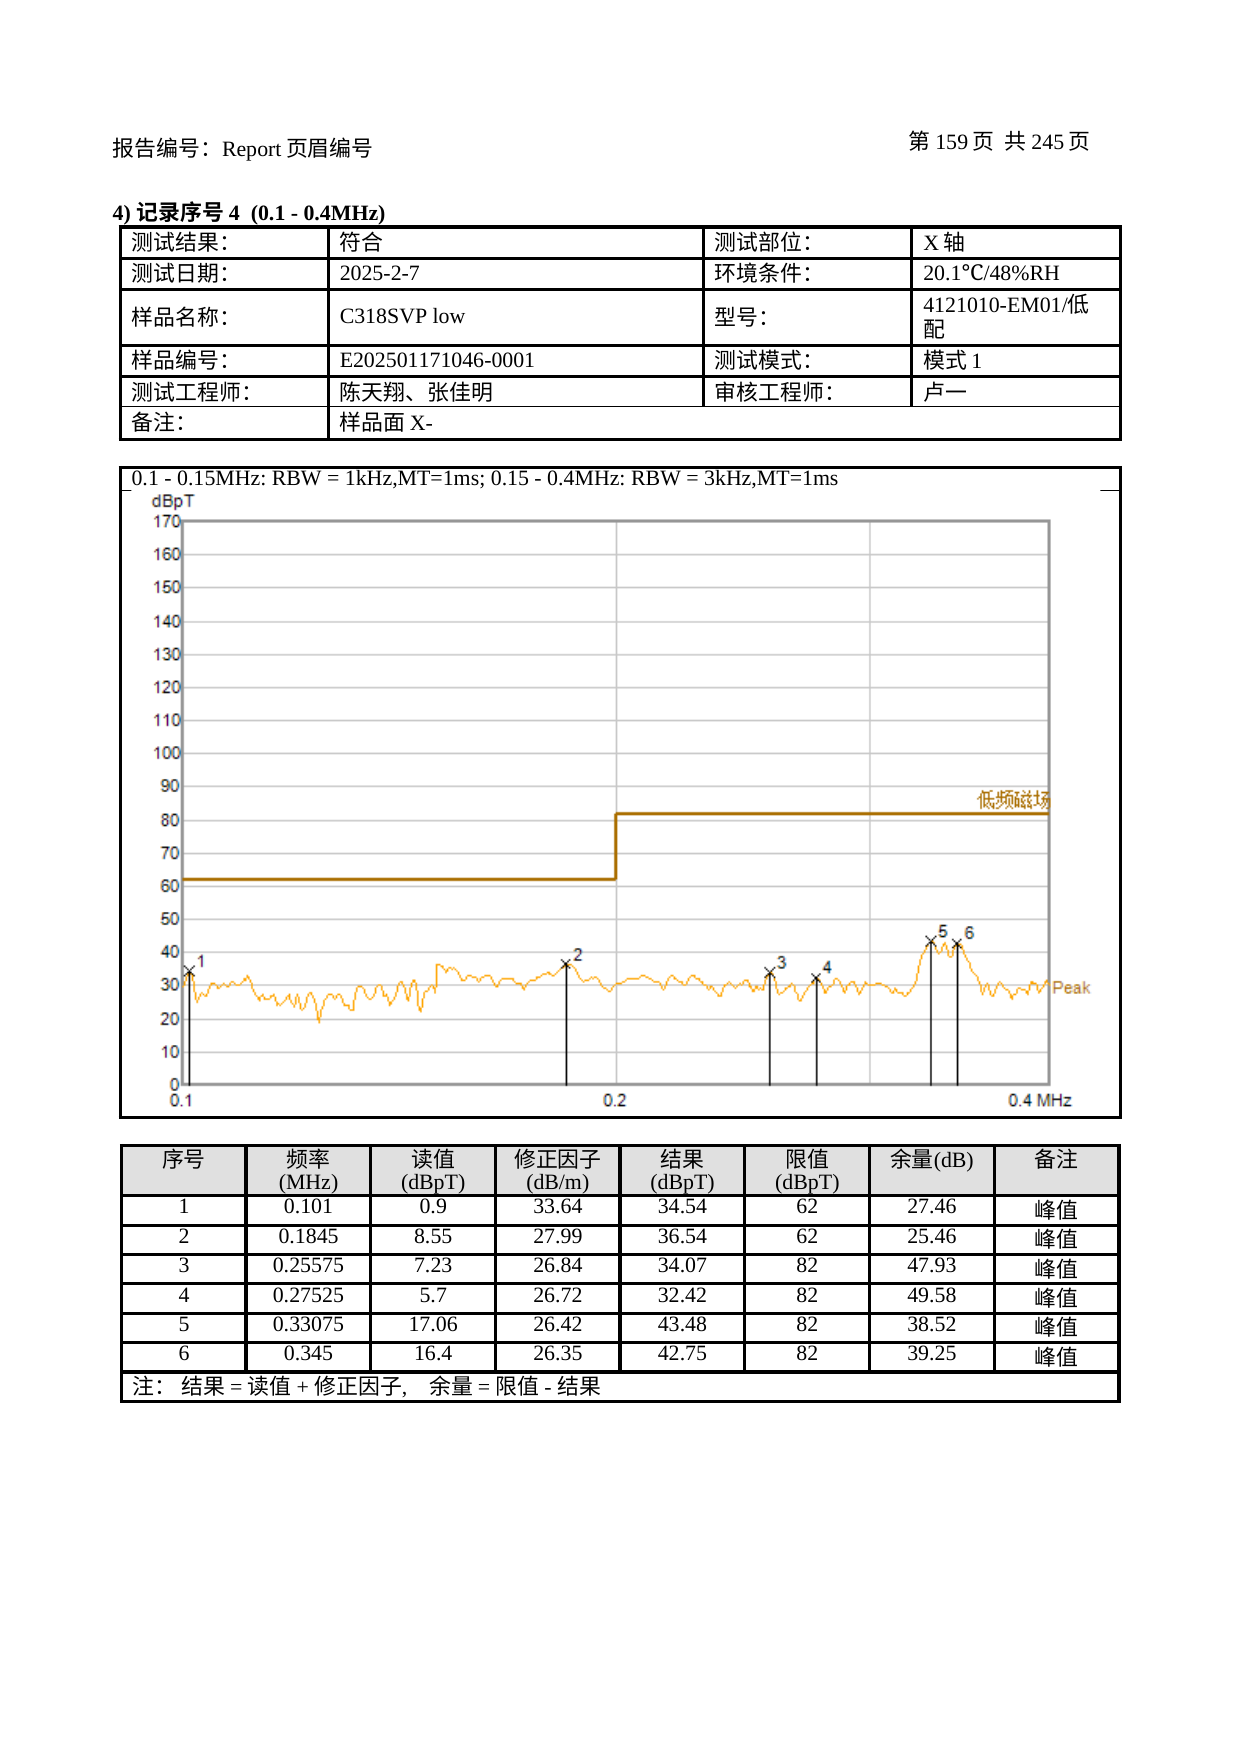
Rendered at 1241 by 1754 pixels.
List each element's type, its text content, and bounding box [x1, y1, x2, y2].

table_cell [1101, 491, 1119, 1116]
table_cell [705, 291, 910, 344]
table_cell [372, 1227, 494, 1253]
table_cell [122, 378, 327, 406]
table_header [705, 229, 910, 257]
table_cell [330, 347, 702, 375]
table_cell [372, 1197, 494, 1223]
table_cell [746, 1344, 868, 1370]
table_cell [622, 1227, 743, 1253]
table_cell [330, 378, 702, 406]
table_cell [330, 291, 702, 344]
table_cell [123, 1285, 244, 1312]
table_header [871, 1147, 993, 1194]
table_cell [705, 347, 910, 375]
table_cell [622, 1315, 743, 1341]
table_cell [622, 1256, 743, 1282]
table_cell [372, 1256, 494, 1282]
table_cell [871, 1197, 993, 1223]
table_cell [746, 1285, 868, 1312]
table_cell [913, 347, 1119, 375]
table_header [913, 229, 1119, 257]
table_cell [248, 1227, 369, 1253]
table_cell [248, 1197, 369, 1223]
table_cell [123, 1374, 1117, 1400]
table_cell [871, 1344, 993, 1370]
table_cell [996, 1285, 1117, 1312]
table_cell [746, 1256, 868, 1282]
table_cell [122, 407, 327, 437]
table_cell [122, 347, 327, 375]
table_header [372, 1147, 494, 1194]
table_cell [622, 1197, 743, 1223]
picture [131, 490, 1101, 1116]
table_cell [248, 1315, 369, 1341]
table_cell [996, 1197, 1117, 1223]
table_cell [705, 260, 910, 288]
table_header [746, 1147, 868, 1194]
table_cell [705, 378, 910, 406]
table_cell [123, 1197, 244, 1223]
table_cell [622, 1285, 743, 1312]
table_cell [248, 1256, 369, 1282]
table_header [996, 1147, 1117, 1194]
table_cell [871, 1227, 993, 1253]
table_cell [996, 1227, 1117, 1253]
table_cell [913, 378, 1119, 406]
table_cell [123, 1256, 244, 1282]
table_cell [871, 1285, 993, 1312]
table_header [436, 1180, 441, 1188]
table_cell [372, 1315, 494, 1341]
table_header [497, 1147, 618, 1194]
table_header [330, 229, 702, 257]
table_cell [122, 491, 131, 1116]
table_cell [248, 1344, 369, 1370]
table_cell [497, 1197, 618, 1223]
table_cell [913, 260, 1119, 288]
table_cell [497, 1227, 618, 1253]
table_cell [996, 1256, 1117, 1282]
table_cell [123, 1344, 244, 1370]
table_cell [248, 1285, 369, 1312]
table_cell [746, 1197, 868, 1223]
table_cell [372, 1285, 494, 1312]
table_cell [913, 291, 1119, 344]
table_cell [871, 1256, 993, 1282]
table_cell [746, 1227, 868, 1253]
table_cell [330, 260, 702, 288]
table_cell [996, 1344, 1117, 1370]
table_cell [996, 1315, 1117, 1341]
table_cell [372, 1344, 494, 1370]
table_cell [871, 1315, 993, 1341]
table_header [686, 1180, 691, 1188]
text 4) 记录序号 4 (0.1 - 0.4MHz) [112, 199, 1128, 225]
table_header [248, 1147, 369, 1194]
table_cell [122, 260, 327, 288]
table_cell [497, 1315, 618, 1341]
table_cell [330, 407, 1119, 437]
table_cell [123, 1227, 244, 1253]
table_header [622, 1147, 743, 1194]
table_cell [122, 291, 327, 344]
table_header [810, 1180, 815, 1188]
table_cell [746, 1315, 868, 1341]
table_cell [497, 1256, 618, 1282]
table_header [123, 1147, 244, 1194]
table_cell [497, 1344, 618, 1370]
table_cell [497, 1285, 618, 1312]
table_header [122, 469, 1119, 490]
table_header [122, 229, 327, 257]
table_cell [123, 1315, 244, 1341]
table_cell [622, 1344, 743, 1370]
